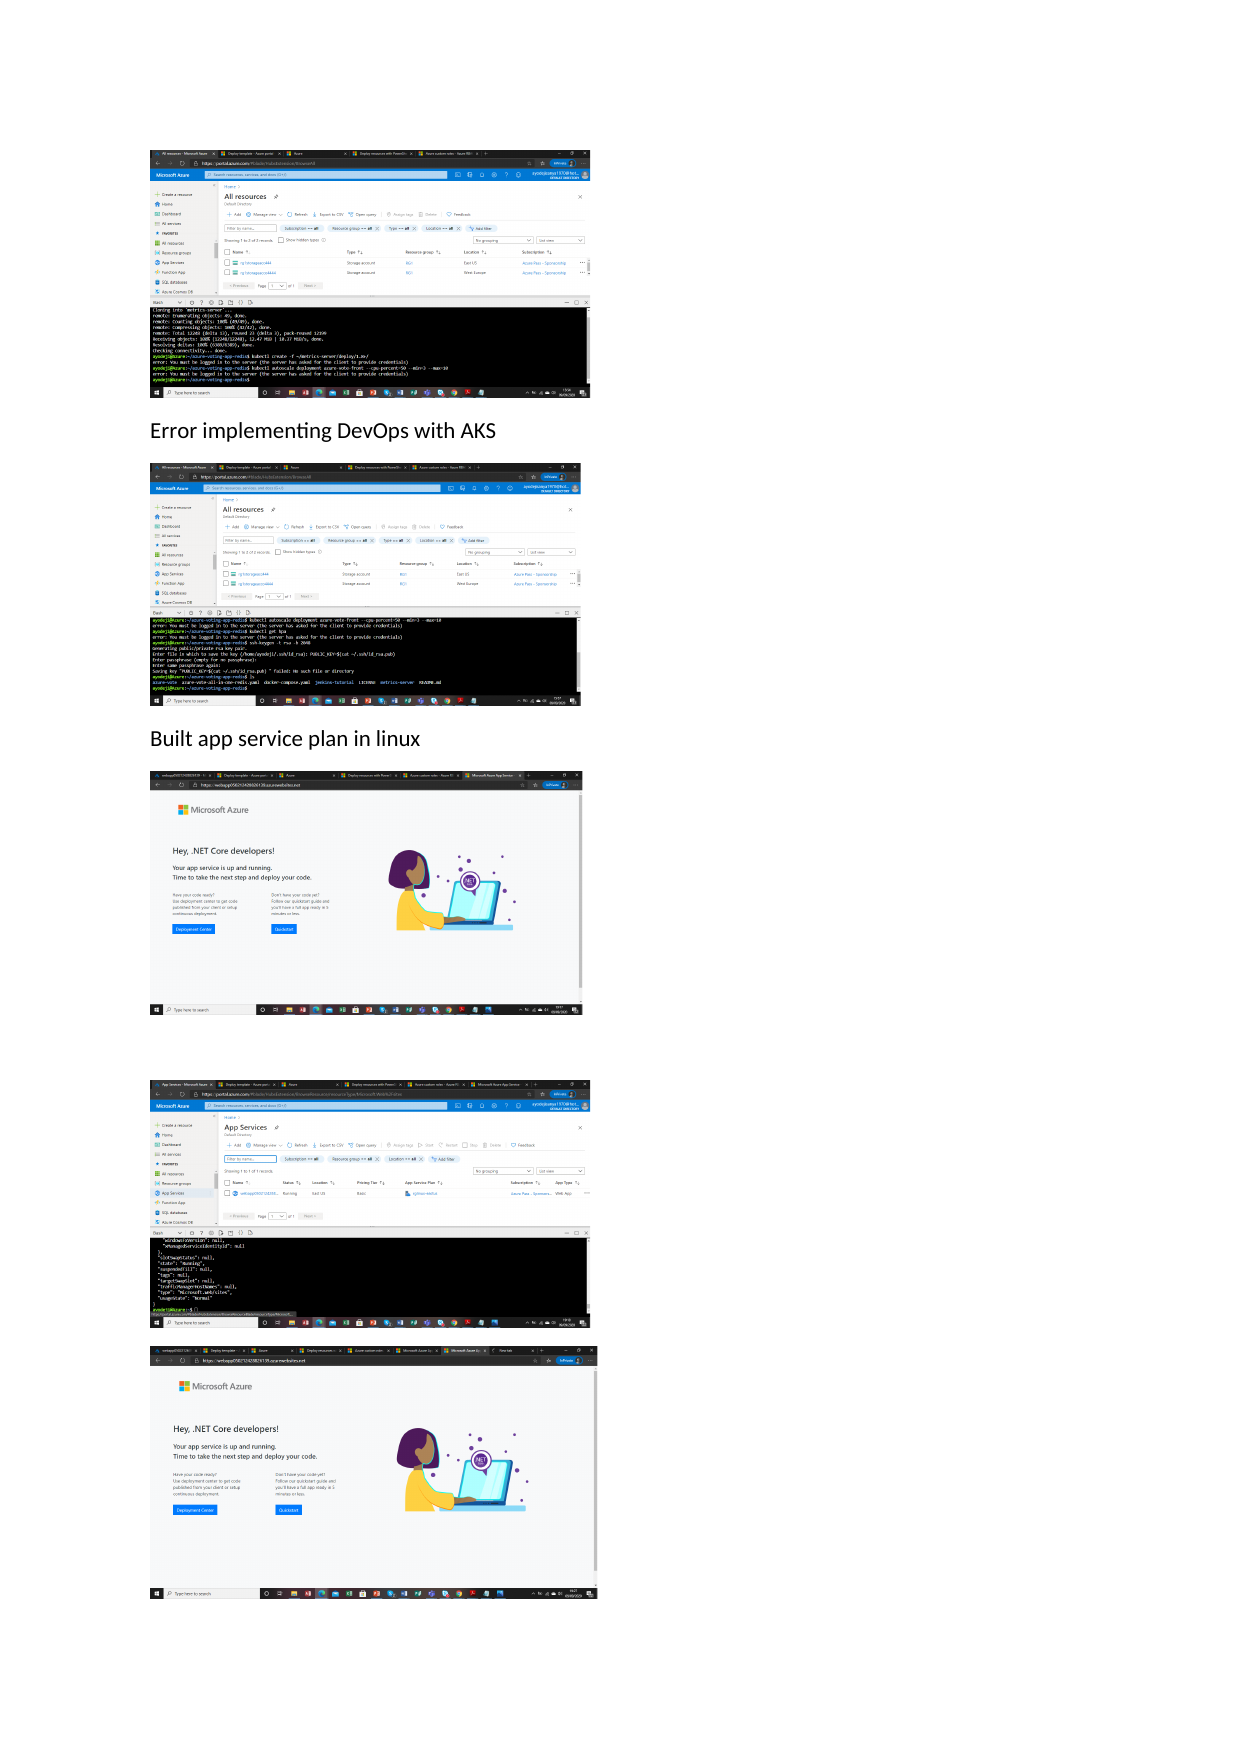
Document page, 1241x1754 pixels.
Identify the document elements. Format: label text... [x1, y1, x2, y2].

picture [150, 1346, 598, 1599]
picture [150, 771, 583, 1015]
picture [150, 463, 581, 706]
text Error implementing DevOps with AKS [150, 416, 1090, 444]
picture [150, 1080, 590, 1328]
text Built app service plan in linux [150, 724, 1090, 752]
picture [150, 150, 590, 398]
